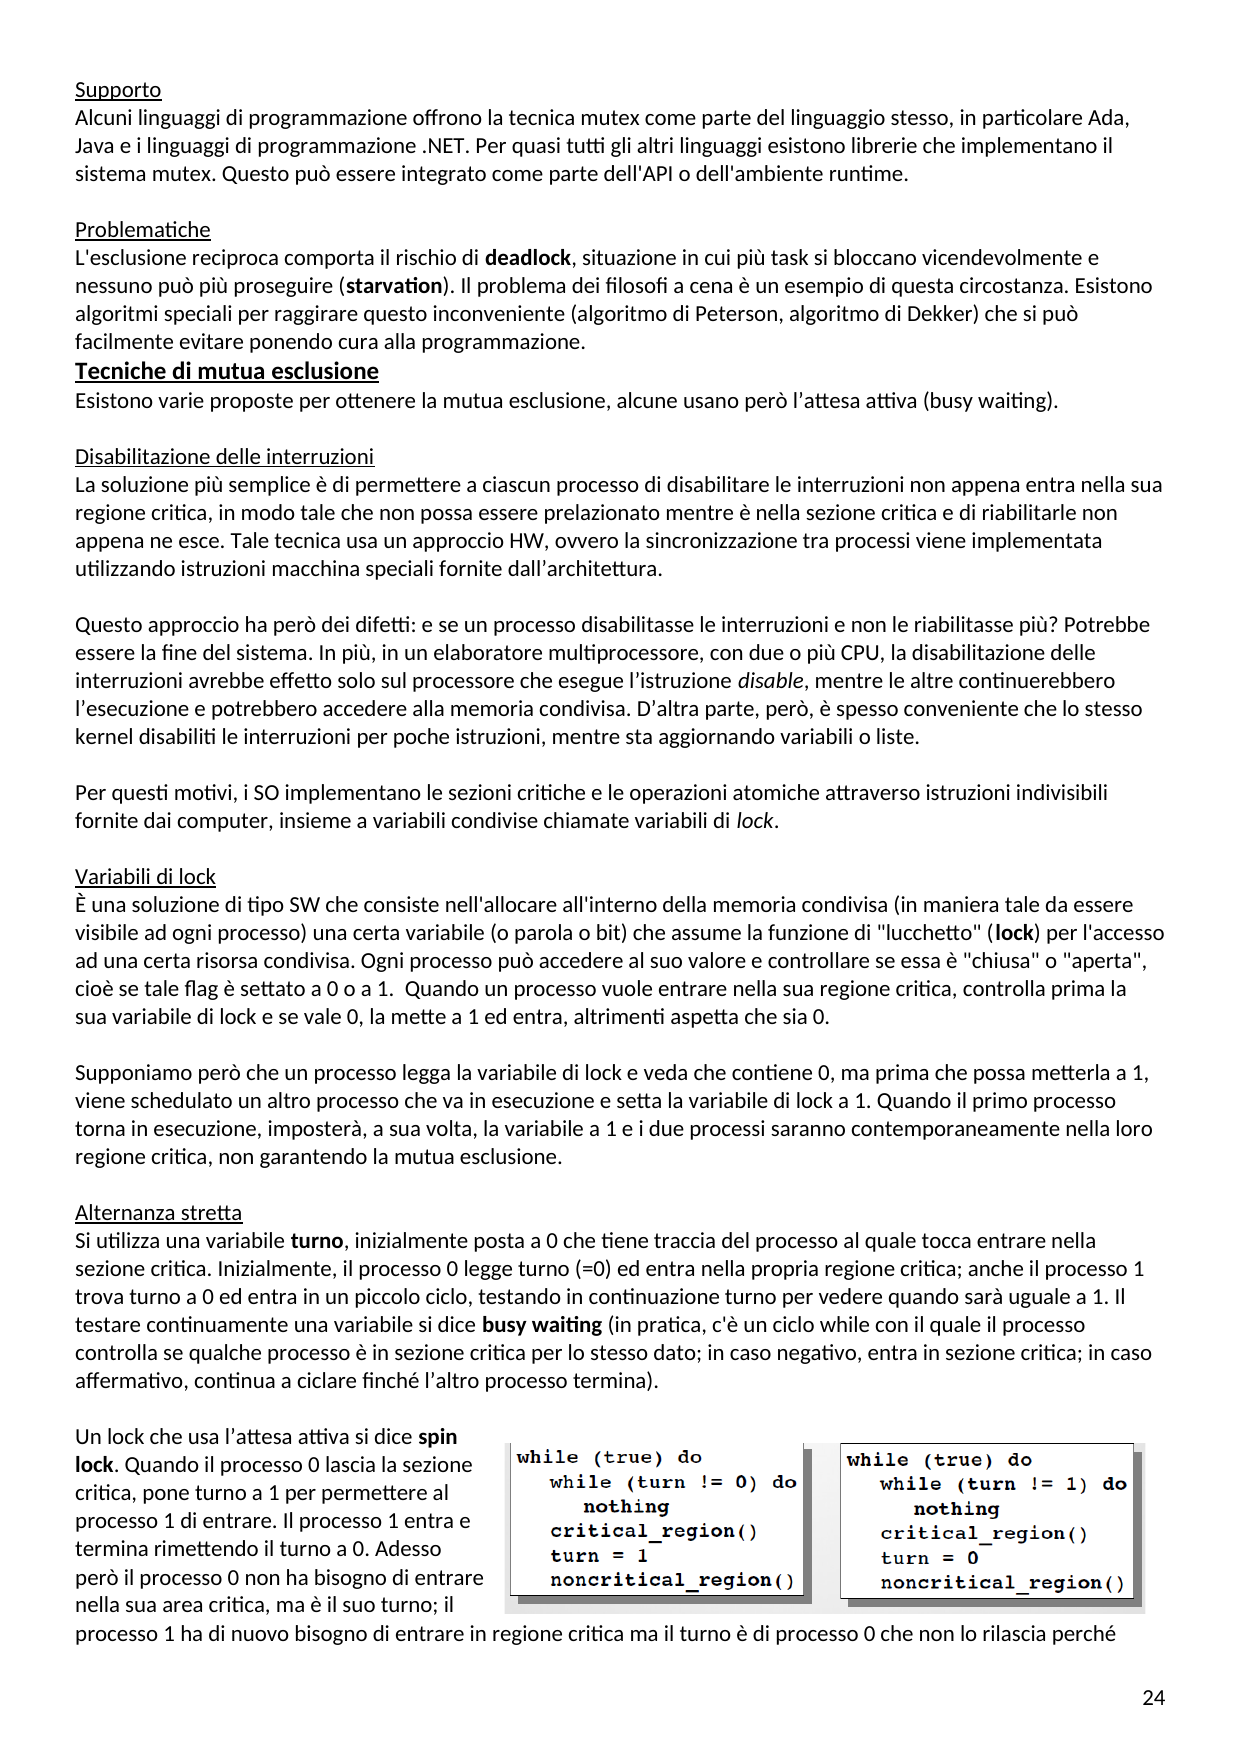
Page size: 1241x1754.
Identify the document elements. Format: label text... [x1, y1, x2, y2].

text Alcuni linguaggi di programmazione offrono la tecnica mutex come parte del linguaggio stesso, in particolare Ada, Java e i linguaggi di programmazione .NET. Per quasi tutti gli altri linguaggi esistono librerie che implementano il sistema mutex. Questo può essere integrato come parte dell'API o dell'ambiente runtime. [75, 103, 1165, 187]
text Disabilitazione delle interruzioni [75, 442, 1165, 470]
text Variabili di lock [75, 862, 1165, 890]
text È una soluzione di tipo SW che consiste nell'allocare all'interno della memoria condivisa (in maniera tale da essere visibile ad ogni processo) una certa variabile (o parola o bit) che assume la funzione di "lucchetto" (lock) per l'accesso ad una certa risorsa condivisa. Ogni processo può accedere al suo valore e controllare se essa è "chiusa" o "aperta", cioè se tale flag è settato a 0 o a 1. Quando un processo vuole entrare nella sua regione critica, controlla prima la sua variabile di lock e se vale 0, la mette a 1 ed entra, altrimenti aspetta che sia 0. [75, 890, 1165, 1030]
text Si utilizza una variabile turno, inizialmente posta a 0 che tiene traccia del processo al quale tocca entrare nella sezione critica. Inizialmente, il processo 0 legge turno (=0) ed entra nella propria regione critica; anche il processo 1 trova turno a 0 ed entra in un piccolo ciclo, testando in continuazione turno per vedere quando sarà uguale a 1. Il testare continuamente una variabile si dice busy waiting (in pratica, c'è un ciclo while con il quale il processo controlla se qualche processo è in sezione critica per lo stesso dato; in caso negativo, entra in sezione critica; in caso affermativo, continua a ciclare finché l’altro processo termina). [75, 1226, 1165, 1394]
text Esistono varie proposte per ottenere la mutua esclusione, alcune usano però l’attesa attiva (busy waiting). [75, 386, 1165, 414]
text Alternanza stretta [75, 1198, 1165, 1226]
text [75, 1422, 1165, 1647]
text Problematiche [75, 215, 1165, 243]
picture [504, 1443, 1146, 1614]
text Supporto [75, 75, 1165, 103]
text Per questi motivi, i SO implementano le sezioni critiche e le operazioni atomiche attraverso istruzioni indivisibili fornite dai computer, insieme a variabili condivise chiamate variabili di lock. [75, 778, 1165, 834]
text Questo approccio ha però dei difetti: e se un processo disabilitasse le interruzioni e non le riabilitasse più? Potrebbe essere la fine del sistema. In più, in un elaboratore multiprocessore, con due o più CPU, la disabilitazione delle interruzioni avrebbe effetto solo sul processore che esegue l’istruzione disable, mentre le altre continuerebbero l’esecuzione e potrebbero accedere alla memoria condivisa. D’altra parte, però, è spesso conveniente che lo stesso kernel disabiliti le interruzioni per poche istruzioni, mentre sta aggiornando variabili o liste. [75, 610, 1165, 750]
text L'esclusione reciproca comporta il rischio di deadlock, situazione in cui più task si bloccano vicendevolmente e nessuno può più proseguire (starvation). Il problema dei filosofi a cena è un esempio di questa circostanza. Esistono algoritmi speciali per raggirare questo inconveniente (algoritmo di Peterson, algoritmo di Dekker) che si può facilmente evitare ponendo cura alla programmazione. [75, 243, 1165, 355]
text Supponiamo però che un processo legga la variabile di lock e veda che contiene 0, ma prima che possa metterla a 1, viene schedulato un altro processo che va in esecuzione e setta la variabile di lock a 1. Quando il primo processo torna in esecuzione, imposterà, a sua volta, la variabile a 1 e i due processi saranno contemporaneamente nella loro regione critica, non garantendo la mutua esclusione. [75, 1058, 1165, 1170]
subtitle Tecniche di mutua esclusione [75, 355, 1165, 386]
text La soluzione più semplice è di permettere a ciascun processo di disabilitare le interruzioni non appena entra nella sua regione critica, in modo tale che non possa essere prelazionato mentre è nella sezione critica e di riabilitarle non appena ne esce. Tale tecnica usa un approccio HW, ovvero la sincronizzazione tra processi viene implementata utilizzando istruzioni macchina speciali fornite dall’architettura. [75, 470, 1165, 582]
